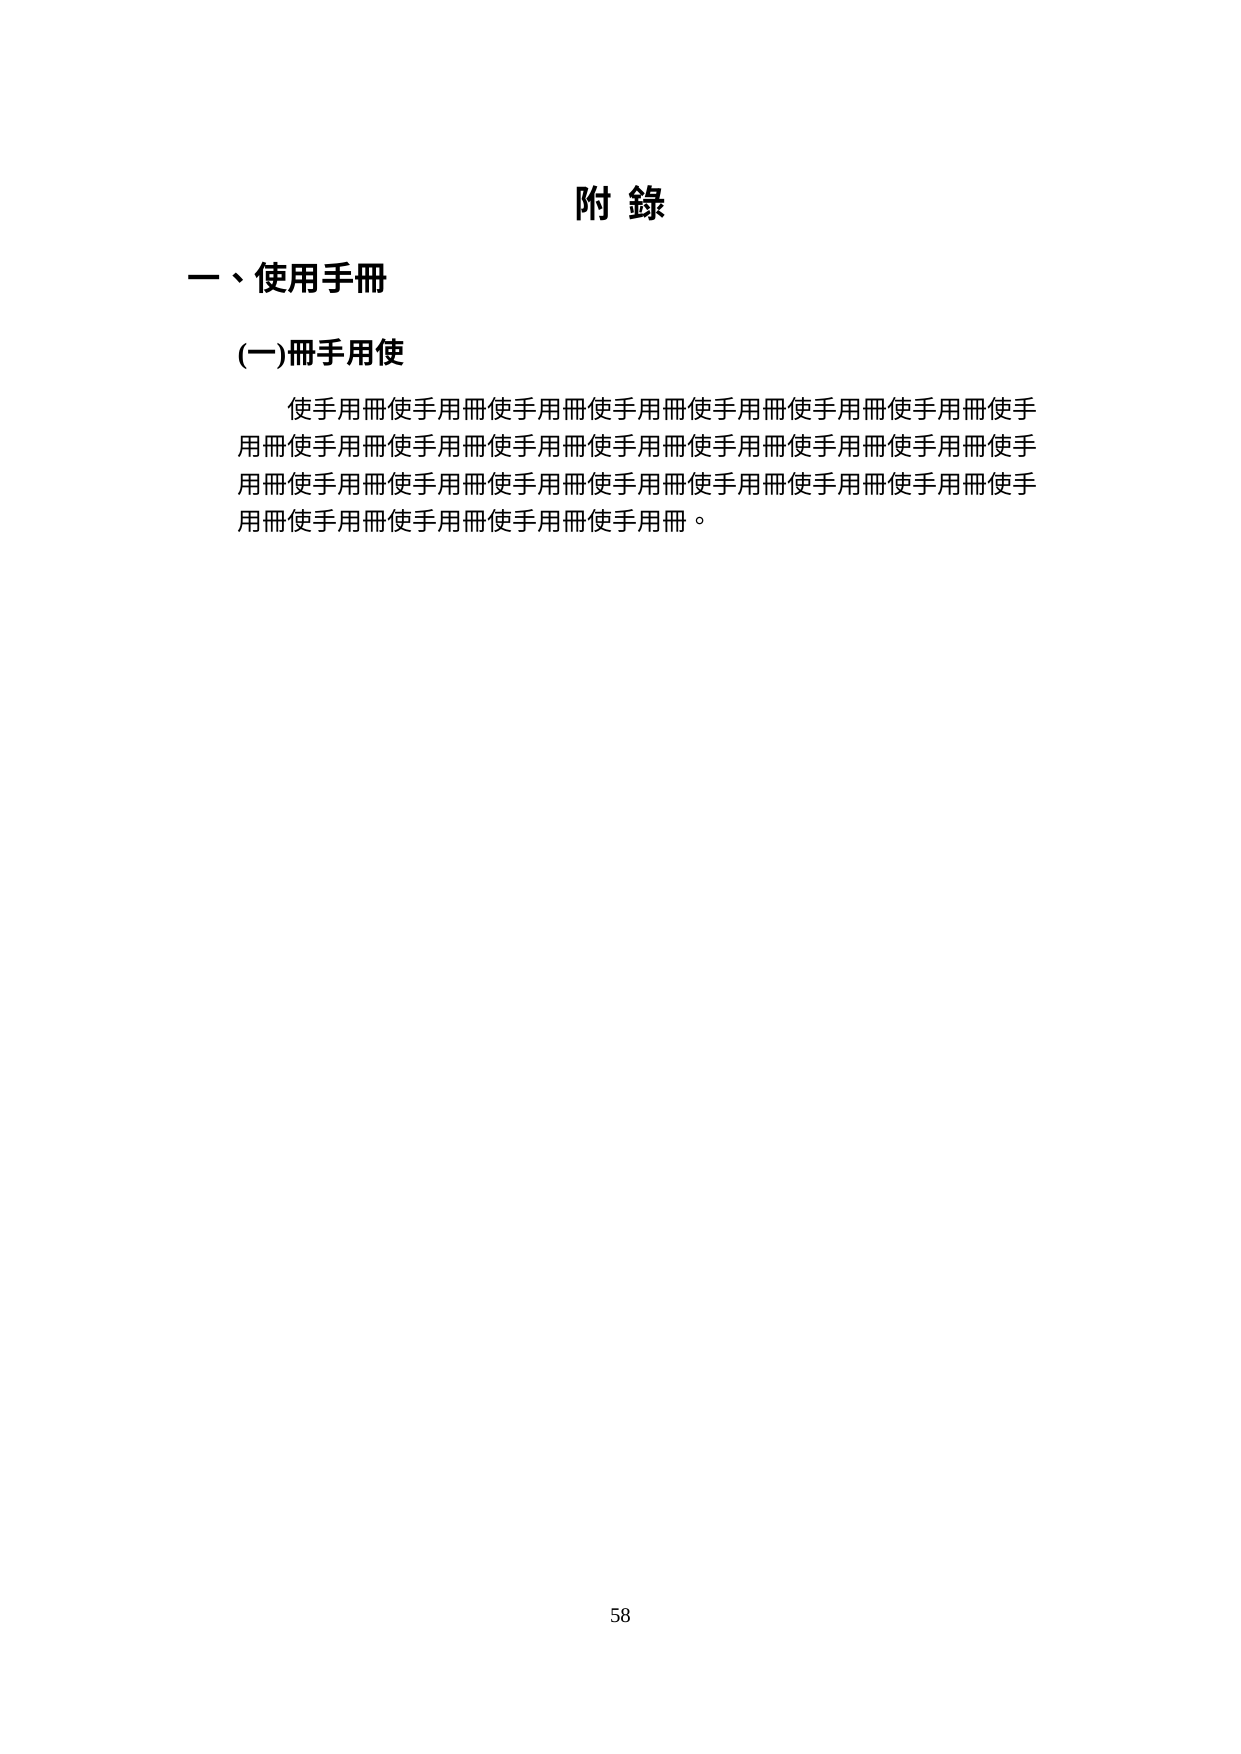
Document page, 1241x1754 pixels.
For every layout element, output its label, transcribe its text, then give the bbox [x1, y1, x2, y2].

subtitle 附 錄 [187, 164, 1053, 239]
list 冊手用使 [237, 314, 1053, 389]
text 使手用冊使手用冊使手用冊使手用冊使手用冊使手用冊使手用冊使手用冊使手用冊使手用冊使手用冊使手用冊使手用冊使手用冊使手用冊使手用冊使手用冊使手用冊使手用冊使手用冊使手用冊使手用冊使手用冊使手用冊使手用冊使手用冊使手用冊使手用冊。 [237, 389, 1053, 539]
text 一、使用手冊 [187, 239, 1053, 314]
